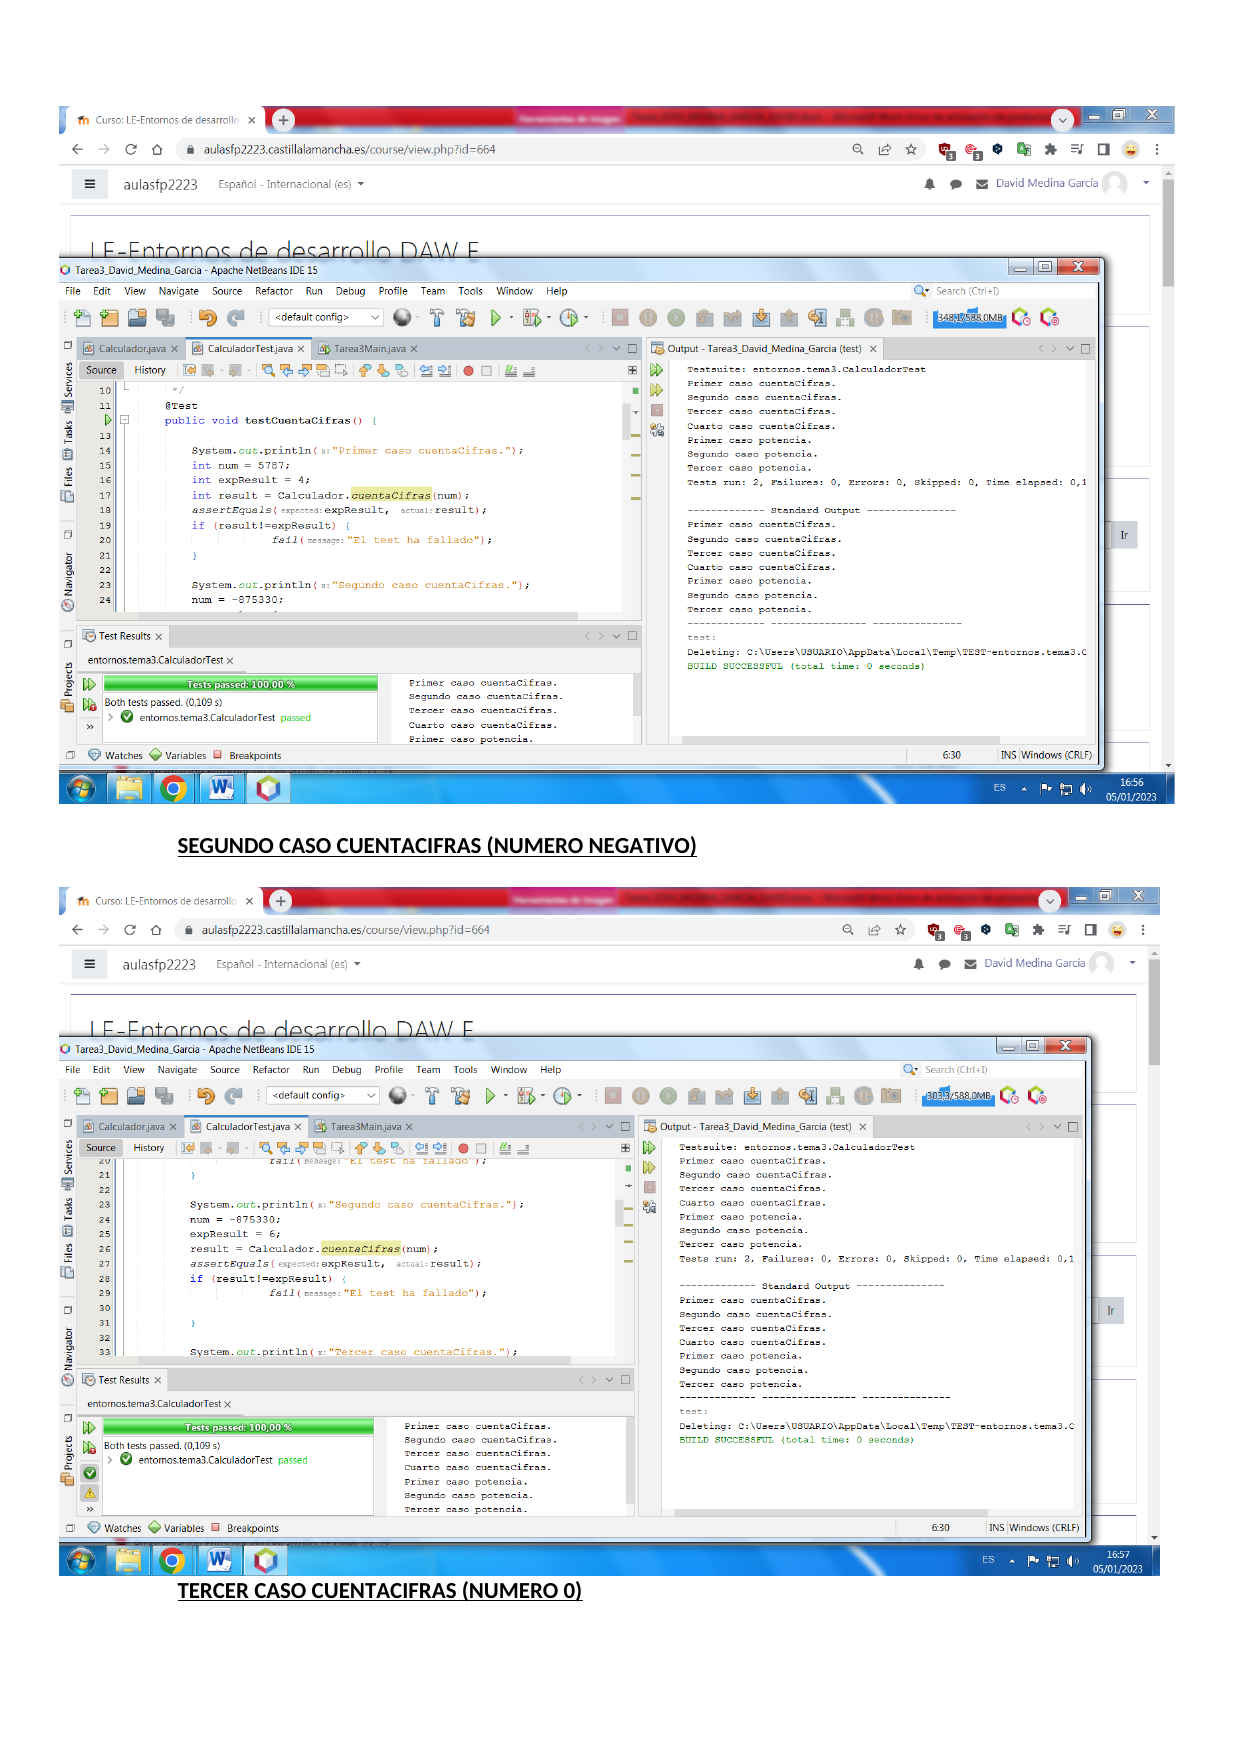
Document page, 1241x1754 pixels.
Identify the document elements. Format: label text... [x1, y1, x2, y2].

picture [59, 887, 1160, 1576]
text SEGUNDO CASO CUENTACIFRAS (NUMERO NEGATIVO) [177, 832, 1063, 860]
picture [59, 106, 1175, 804]
text TERCER CASO CUENTACIFRAS (NUMERO 0) [177, 1576, 1063, 1604]
